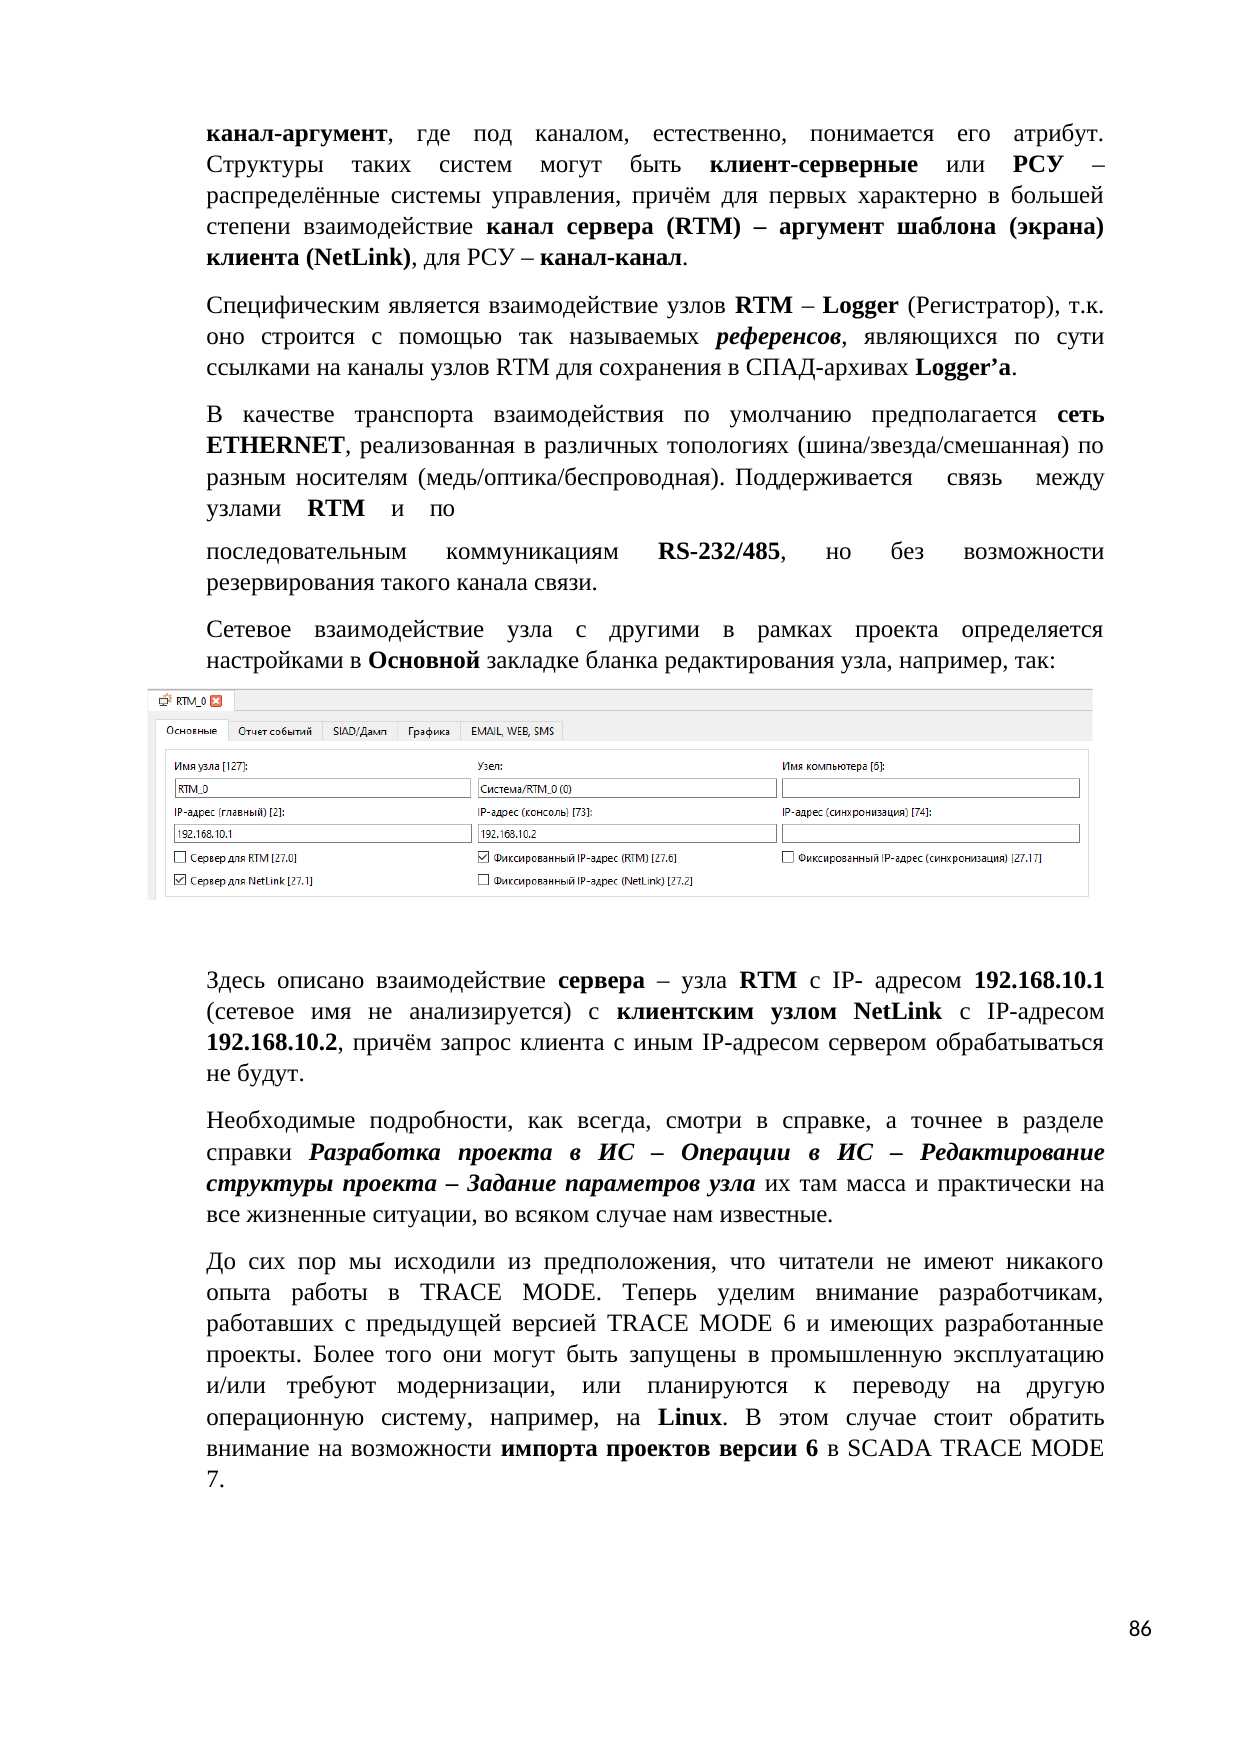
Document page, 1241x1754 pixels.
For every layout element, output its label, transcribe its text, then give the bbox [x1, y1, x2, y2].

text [206, 118, 1104, 271]
text До сих пор мы исходили из предположения, что читатели не имеют никакого опыта работы в TRACE MODE. Теперь уделим внимание разработчикам, работавших с предыдущей версией TRACE MODE 6 и имеющих разработанные проекты. Более того они могут быть запущены в промышленную эксплуатацию и/или требуют модернизации, или планируются к переводу на другую операционную систему, например, на Linux. В этом случае стоит обратить внимание на возможности импорта проектов версии 6 в SCADA TRACE MODE 7. [206, 1246, 1105, 1492]
text последовательным коммуникациям RS-232/485, но без возможности резервирования такого канала связи. [206, 536, 1104, 595]
text Здесь описано взаимодействие сервера – узла RTM с IP- адресом 192.168.10.1 (сетевое имя не анализируется) с клиентским узлом NetLink с IP-адресом 192.168.10.2, причём запрос клиента с иным IP-адресом сервером обрабатываться не будут. [206, 965, 1105, 1087]
text Сетевое взаимодействие узла с другими в рамках проекта определяется настройками в Основной закладке бланка редактирования узла, например, так: [206, 614, 1104, 674]
picture [147, 688, 1093, 900]
text Специфическим является взаимодействие узлов RTM – Logger (Регистратор), т.к. оно строится с помощью так называемых референсов, являющихся по сути ссылками на каналы узлов RTM для сохранения в СПАД-архивах Logger’а. [206, 290, 1104, 381]
text Необходимые подробности, как всегда, смотри в справке, а точнее в разделе справки Разработка проекта в ИС – Операции в ИС – Редактирование структуры проекта – Задание параметров узла их там масса и практически на все жизненные ситуации, во всяком случае нам известные. [206, 1106, 1105, 1227]
text В качестве транспорта взаимодействия по умолчанию предполагается сеть ETHERNET, реализованная в различных топологиях (шина/звезда/смешанная) по разным носителям (медь/оптика/беспроводная). Поддерживается связь между узлами RTM и по [206, 399, 1105, 521]
